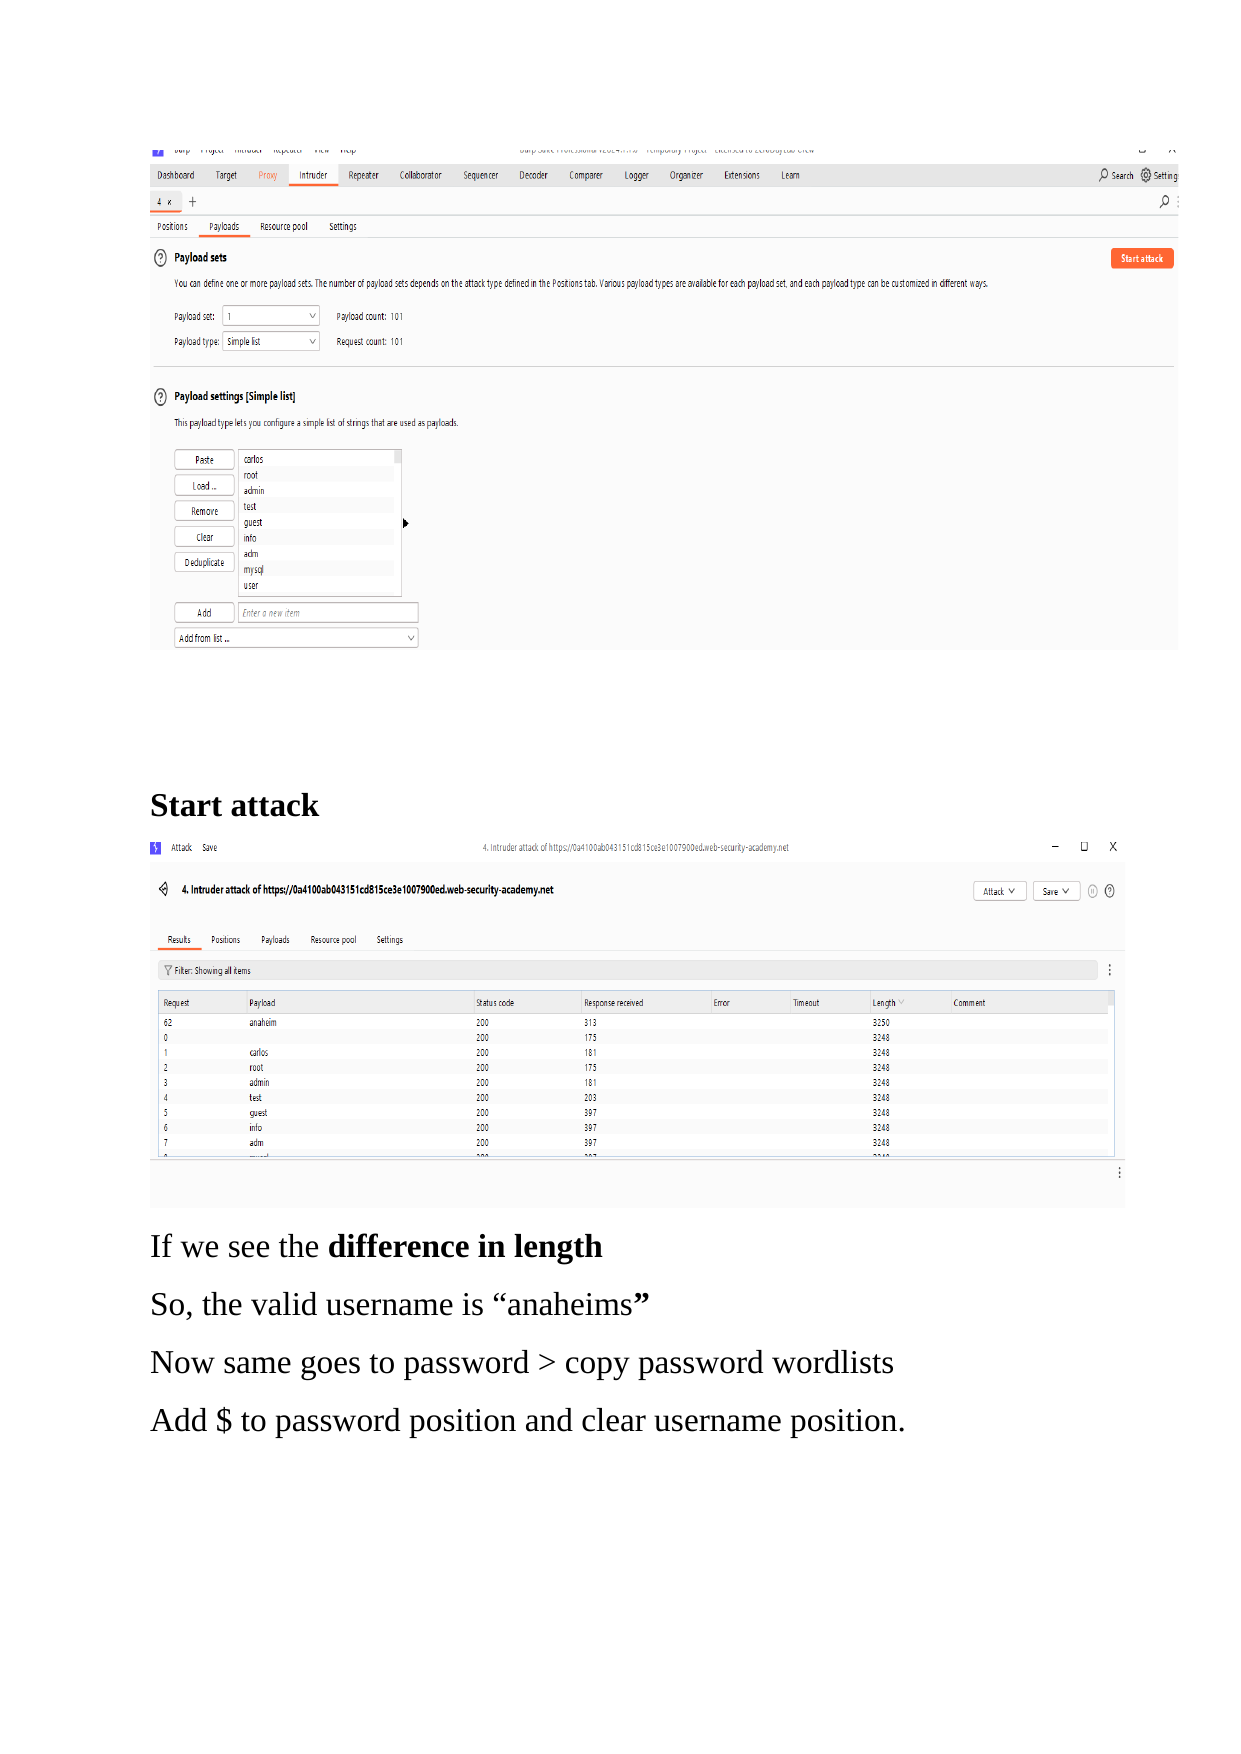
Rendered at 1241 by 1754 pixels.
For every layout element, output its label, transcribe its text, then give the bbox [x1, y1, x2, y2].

text Start attack [150, 785, 1090, 823]
text If we see the difference in length [150, 1227, 1090, 1265]
picture [150, 842, 1125, 1208]
text Add $ to password position and clear username position. [150, 1401, 1090, 1439]
picture [150, 150, 1179, 650]
text So, the valid username is “anaheims” [150, 1284, 1090, 1323]
text Now same goes to password > copy password wordlists [150, 1343, 1090, 1381]
